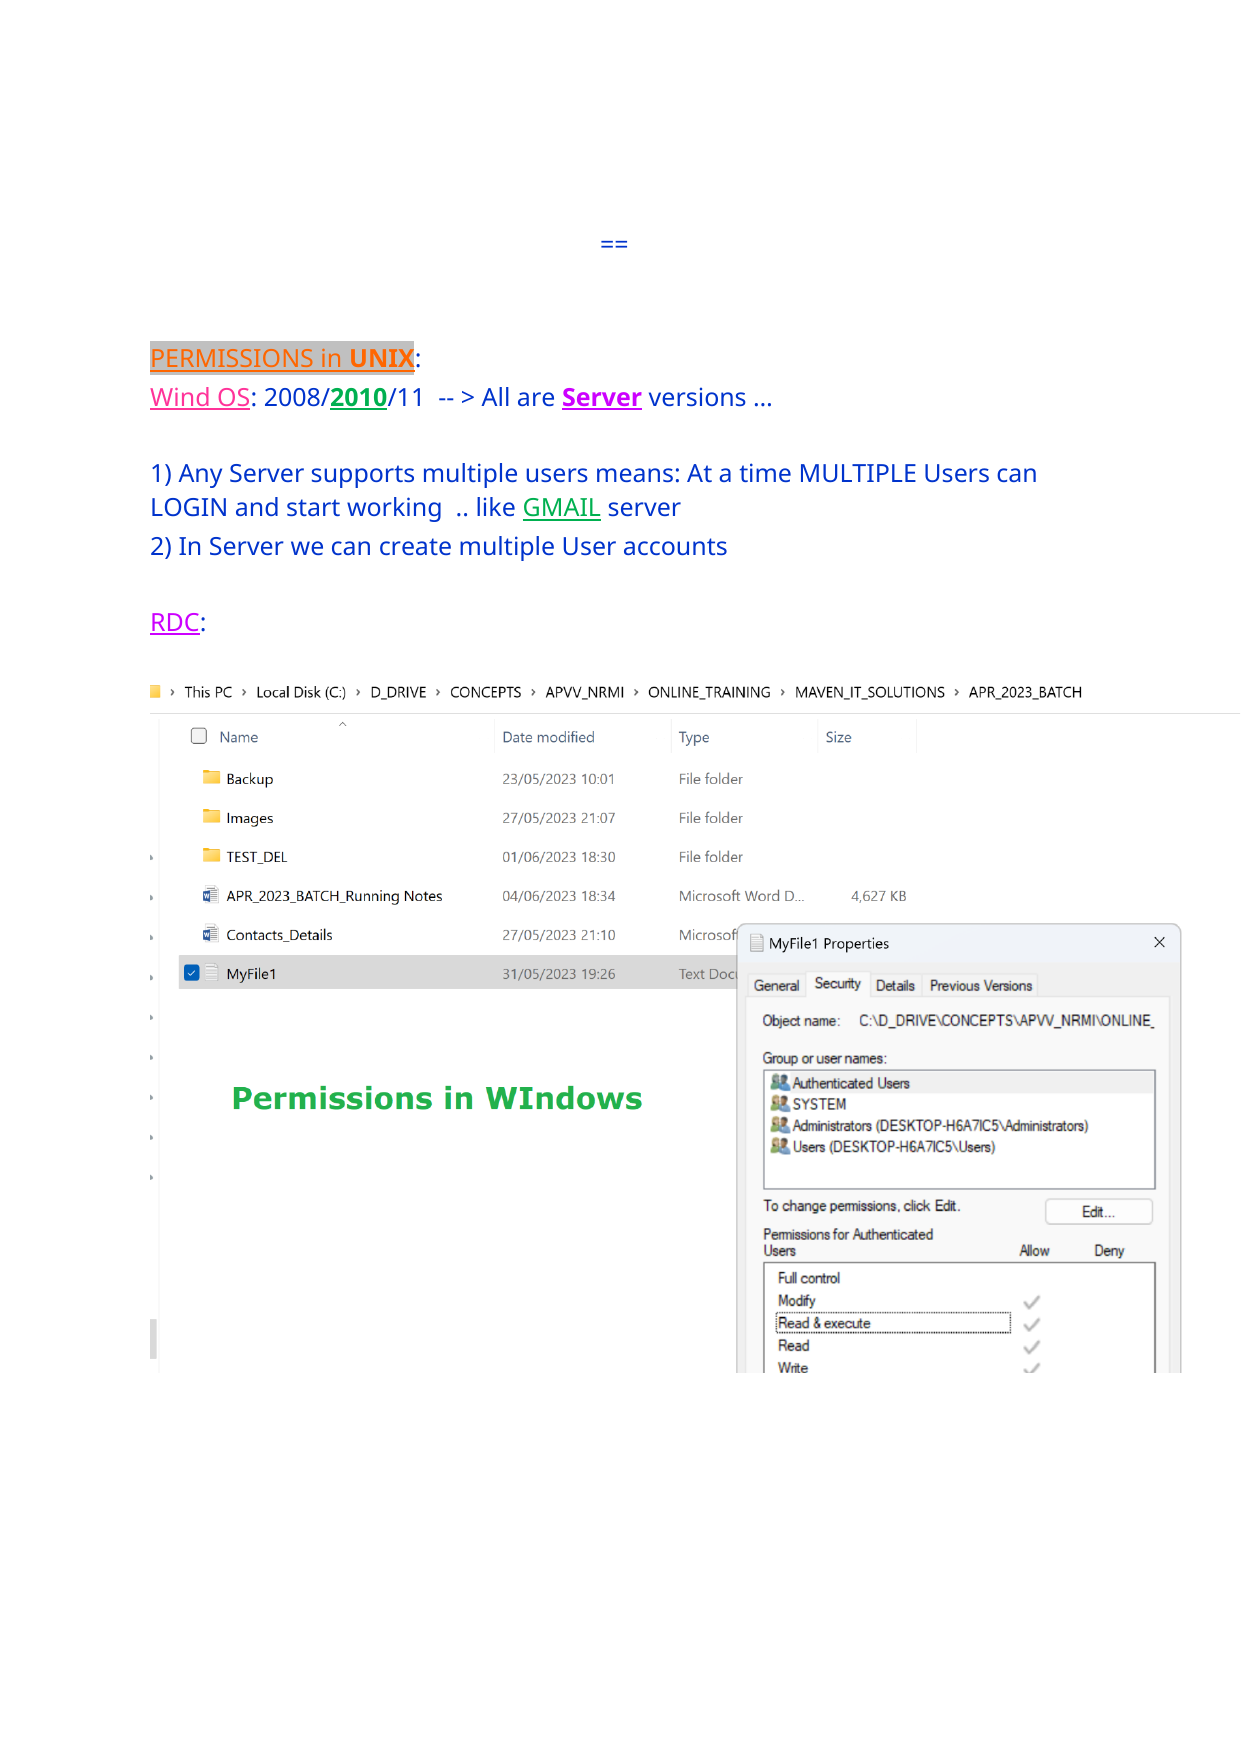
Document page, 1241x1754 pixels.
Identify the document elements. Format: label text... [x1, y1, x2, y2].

text 2) In Server we can create multiple User accounts [150, 528, 1090, 562]
picture [150, 681, 1241, 1373]
text RDC: [150, 604, 1090, 639]
text Wind OS: 2008/2010/11 -- > All are Server versions … [150, 379, 1090, 413]
text 1) Any Server supports multiple users means: At a time MULTIPLE Users can LOGIN and start working .. like GMAIL server [150, 456, 1090, 524]
text == [150, 226, 1090, 261]
text PERMISSIONS in UNIX: [414, 341, 1090, 375]
